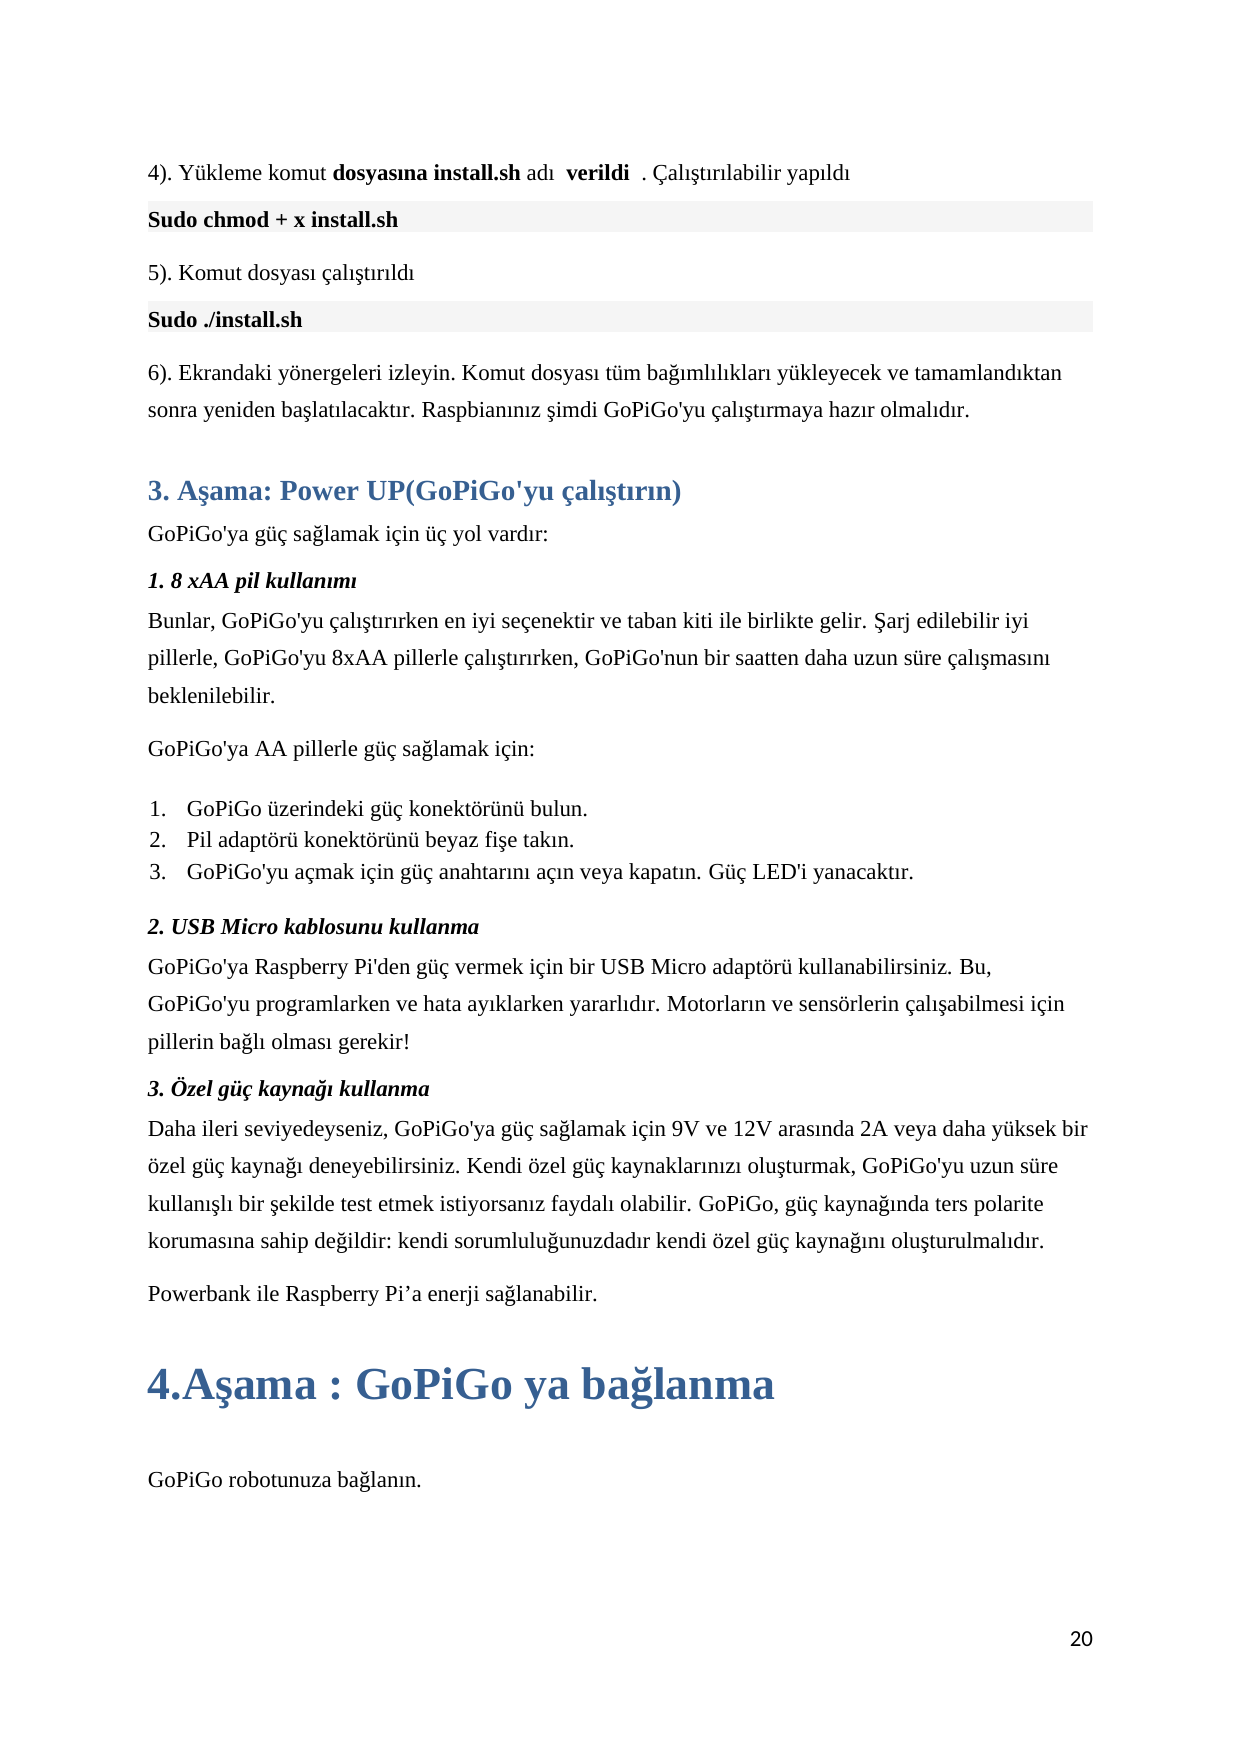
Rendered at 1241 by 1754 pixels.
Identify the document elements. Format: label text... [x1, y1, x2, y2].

text Daha ileri seviyedeyseniz, GoPiGo'ya güç sağlamak için 9V ve 12V arasında 2A veya daha yüksek bir özel güç kaynağı deneyebilirsiniz. Kendi özel güç kaynaklarınızı oluşturmak, GoPiGo'yu uzun süre kullanışlı bir şekilde test etmek istiyorsanız faydalı olabilir. GoPiGo, güç kaynağında ters polarite korumasına sahip değildir: kendi sorumluluğunuzdadır kendi özel güç kaynağını oluşturulmalıdır. [148, 1103, 1093, 1253]
text Bunlar, GoPiGo'yu çalıştırırken en iyi seçenektir ve taban kiti ile birlikte gelir. Şarj edilebilir iyi pillerle, GoPiGo'yu 8xAA pillerle çalıştırırken, GoPiGo'nun bir saatten daha uzun süre çalışmasını beklenilebilir. [148, 596, 1093, 708]
text GoPiGo'ya güç sağlamak için üç yol vardır: [148, 509, 1093, 546]
subtitle 1. 8 xAA pil kullanımı [148, 567, 1093, 593]
subtitle 4.Aşama : GoPiGo ya bağlanma [148, 1357, 1093, 1409]
text GoPiGo'ya Raspberry Pi'den güç vermek için bir USB Micro adaptörü kullanabilirsiniz. Bu, GoPiGo'yu programlarken ve hata ayıklarken yararlıdır. Motorların ve sensörlerin çalışabilmesi için pillerin bağlı olması gerekir! [148, 942, 1093, 1054]
text Powerbank ile Raspberry Pi’a enerji sağlanabilir. [148, 1269, 1093, 1307]
list Pil adaptörü konektörünü beyaz fişe takın. [149, 822, 1093, 853]
text Sudo ./install.sh [148, 301, 1093, 332]
text 5). Komut dosyası çalıştırıldı [148, 248, 1093, 285]
text GoPiGo robotunuza bağlanın. [148, 1467, 1093, 1493]
subtitle 3. Aşama: Power UP(GoPiGo'yu çalıştırın) [148, 473, 1093, 506]
text Sudo chmod + x install.sh [148, 201, 1093, 232]
subtitle 2. USB Micro kablosunu kullanma [148, 913, 1093, 939]
subtitle 3. Özel güç kaynağı kullanma [148, 1075, 1093, 1101]
text GoPiGo'ya AA pillerle güç sağlamak için: [148, 724, 1093, 761]
text 4). Yükleme komut dosyasına install.sh adı verildi . Çalıştırılabilir yapıldı [148, 148, 1093, 185]
list GoPiGo üzerindeki güç konektörünü bulun. [149, 790, 1093, 822]
text 6). Ekrandaki yönergeleri izleyin. Komut dosyası tüm bağımlılıkları yükleyecek ve tamamlandıktan sonra yeniden başlatılacaktır. Raspbianınız şimdi GoPiGo'yu çalıştırmaya hazır olmalıdır. [148, 348, 1093, 423]
list GoPiGo'yu açmak için güç anahtarını açın veya kapatın. Güç LED'i yanacaktır. [149, 853, 1093, 884]
